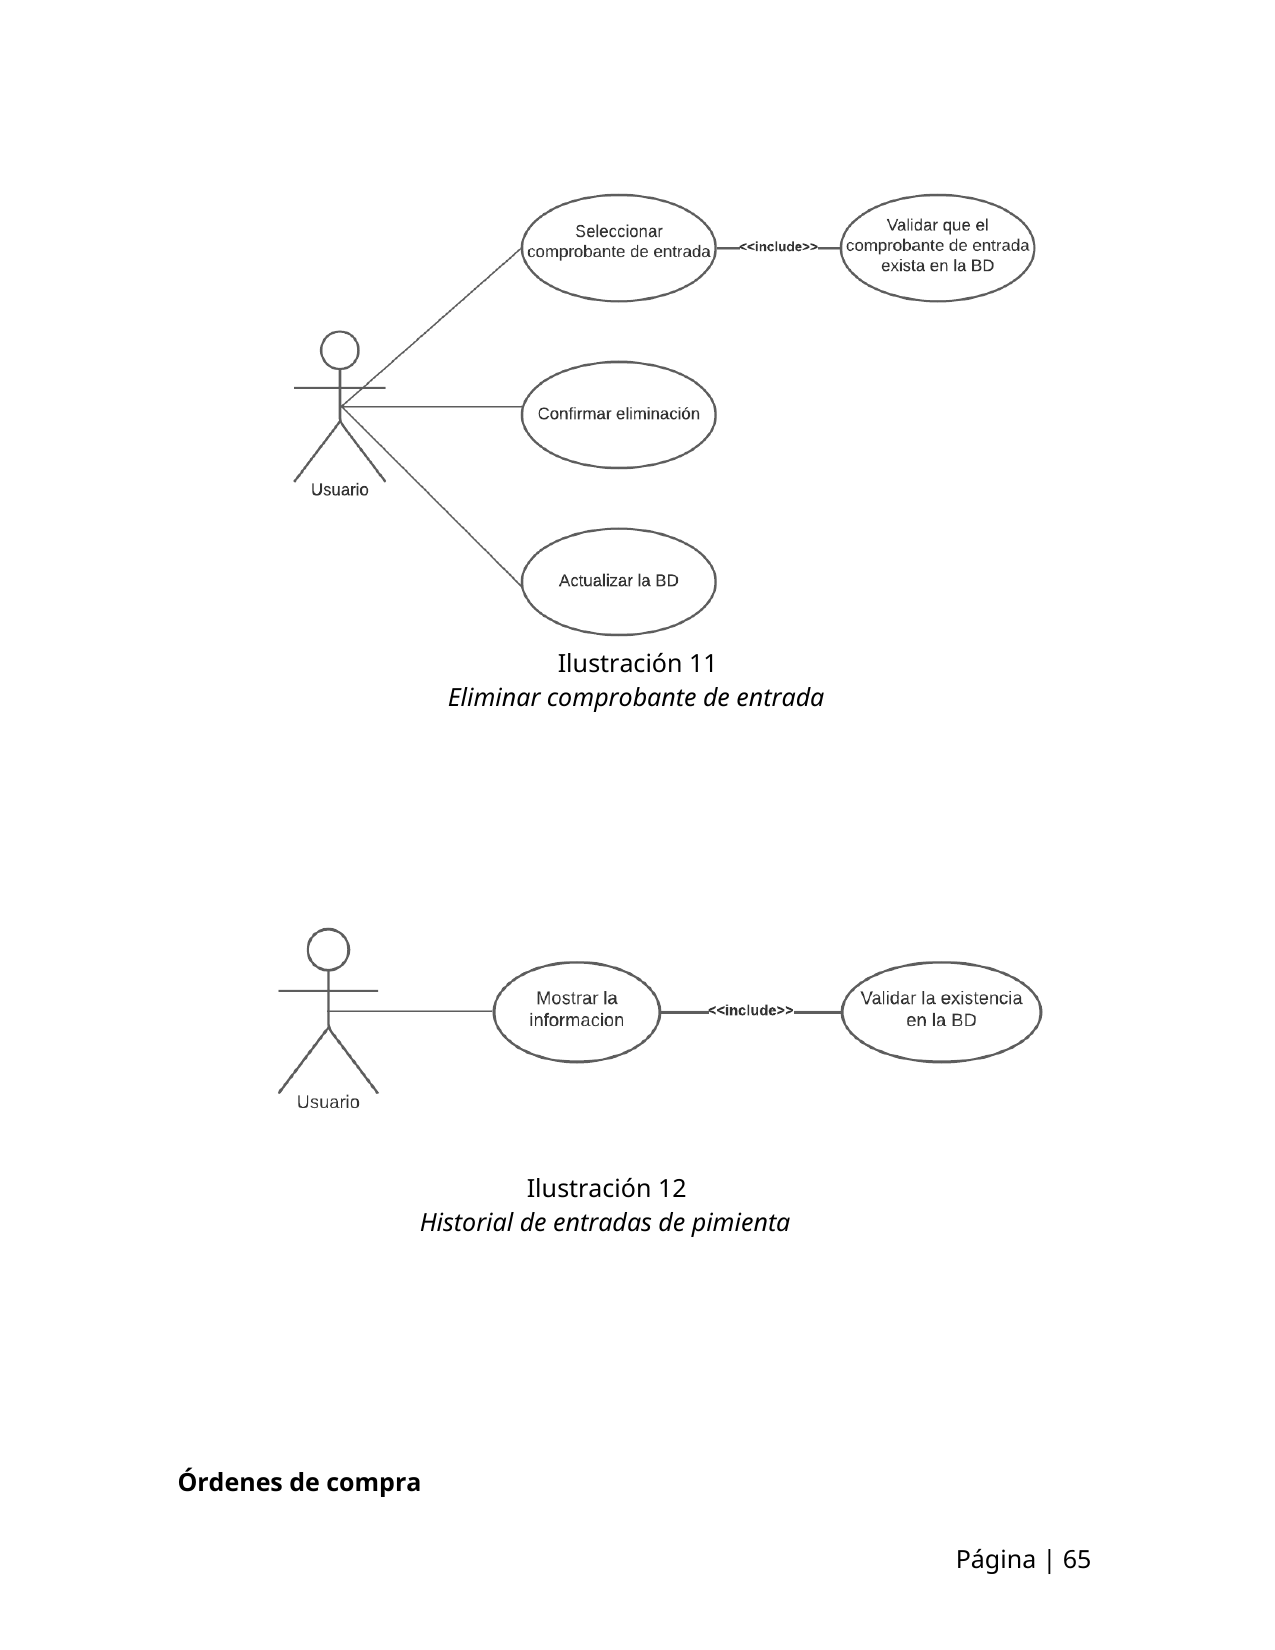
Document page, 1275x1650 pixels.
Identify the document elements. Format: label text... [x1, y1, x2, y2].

picture [177, 168, 1098, 645]
picture [177, 884, 1120, 1176]
text Órdenes de compra [177, 1464, 1098, 1498]
